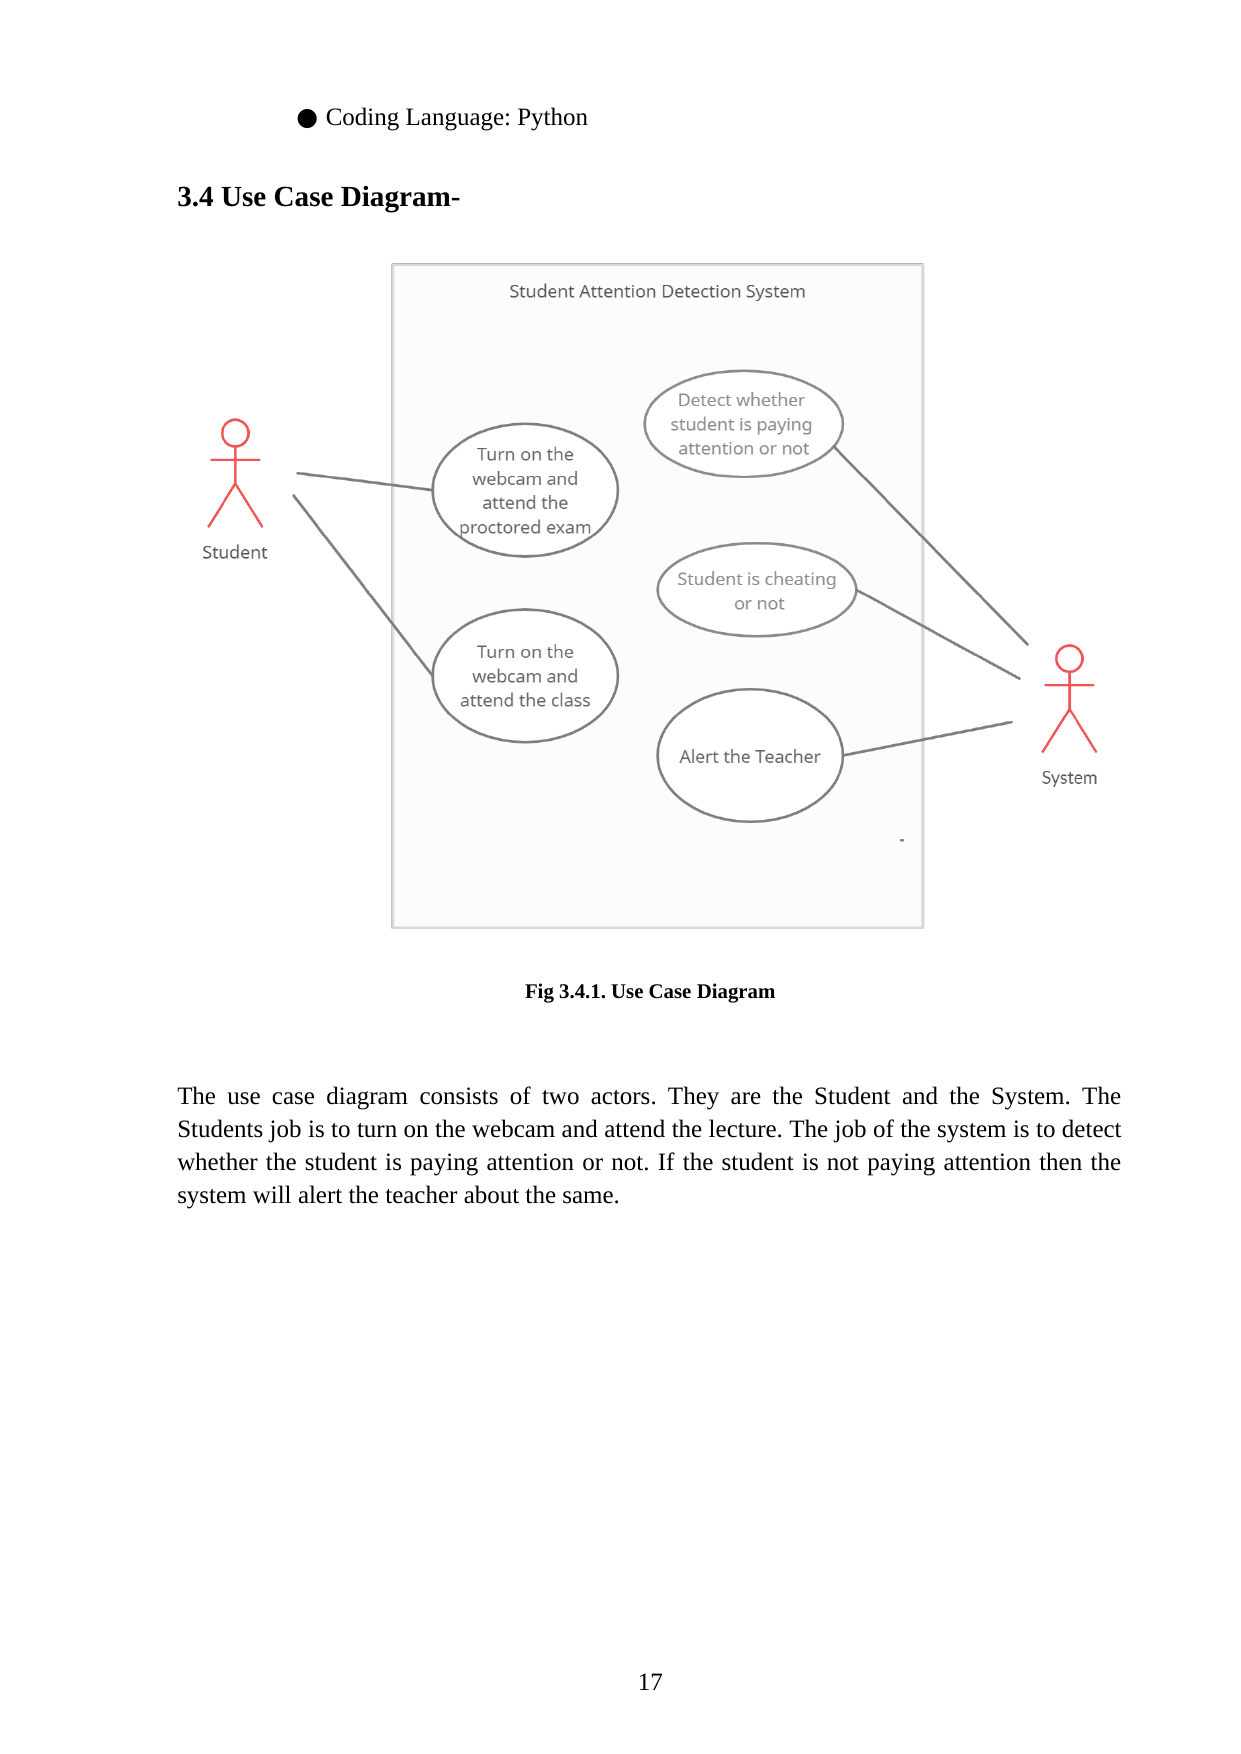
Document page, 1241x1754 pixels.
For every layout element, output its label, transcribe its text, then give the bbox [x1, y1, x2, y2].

text Fig 3.4.1. Use Case Diagram [177, 979, 1123, 1003]
text 3.4 Use Case Diagram- [177, 179, 1123, 213]
text The use case diagram consists of two actors. They are the Student and the System. The Students job is to turn on the webcam and attend the lecture. The job of the system is to detect whether the student is paying attention or not. If the student is not paying attention then the system will alert the teacher about the same. [177, 1081, 1123, 1209]
picture [177, 238, 1124, 954]
list Coding Language: Python [296, 88, 1123, 140]
